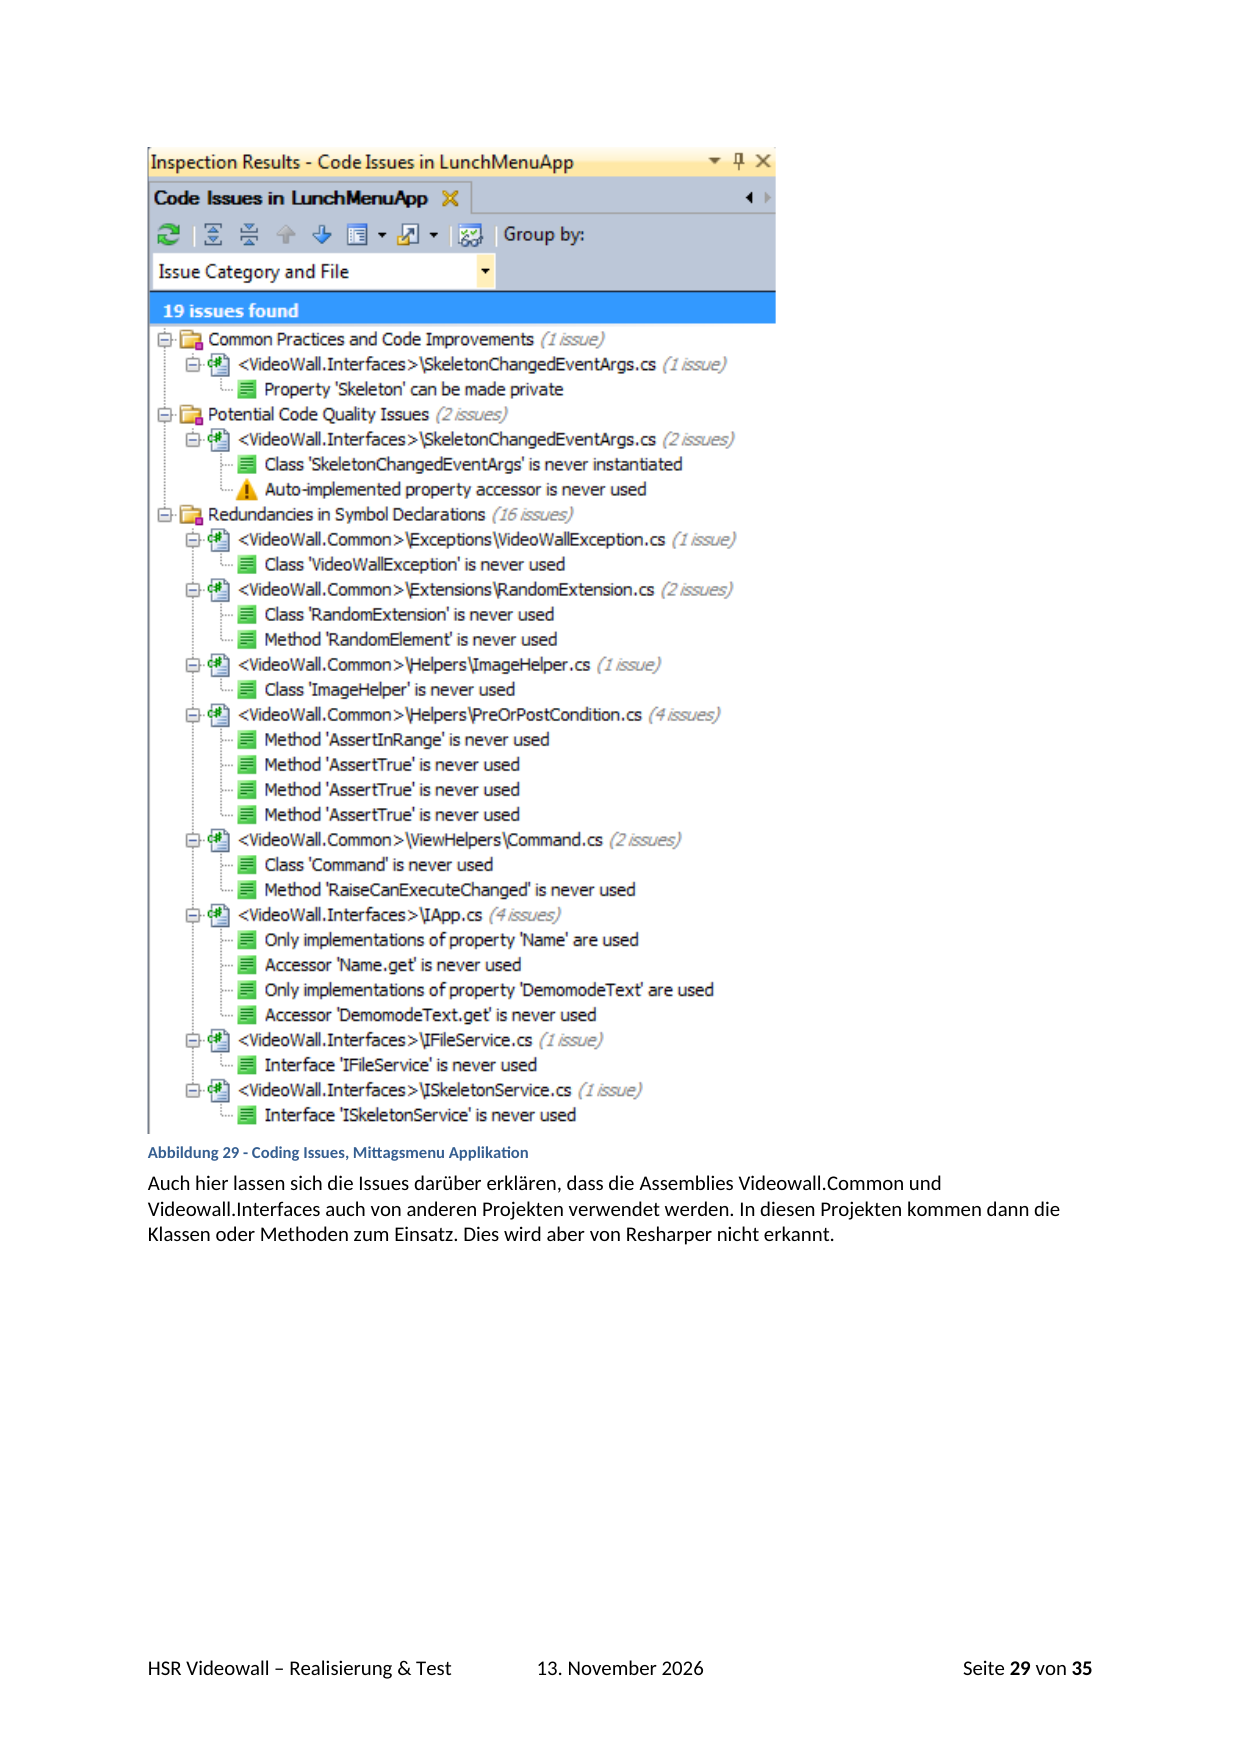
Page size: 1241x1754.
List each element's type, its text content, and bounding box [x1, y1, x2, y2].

picture [147, 147, 776, 1134]
text Abbildung 29 - Coding Issues, Mittagsmenu Applikation [148, 1142, 1093, 1162]
text Auch hier lassen sich die Issues darüber erklären, dass die Assemblies Videowall.Common und Videowall.Interfaces auch von anderen Projekten verwendet werden. In diesen Projekten kommen dann die Klassen oder Methoden zum Einsatz. Dies wird aber von Resharper nicht erkannt. [148, 1171, 1093, 1247]
